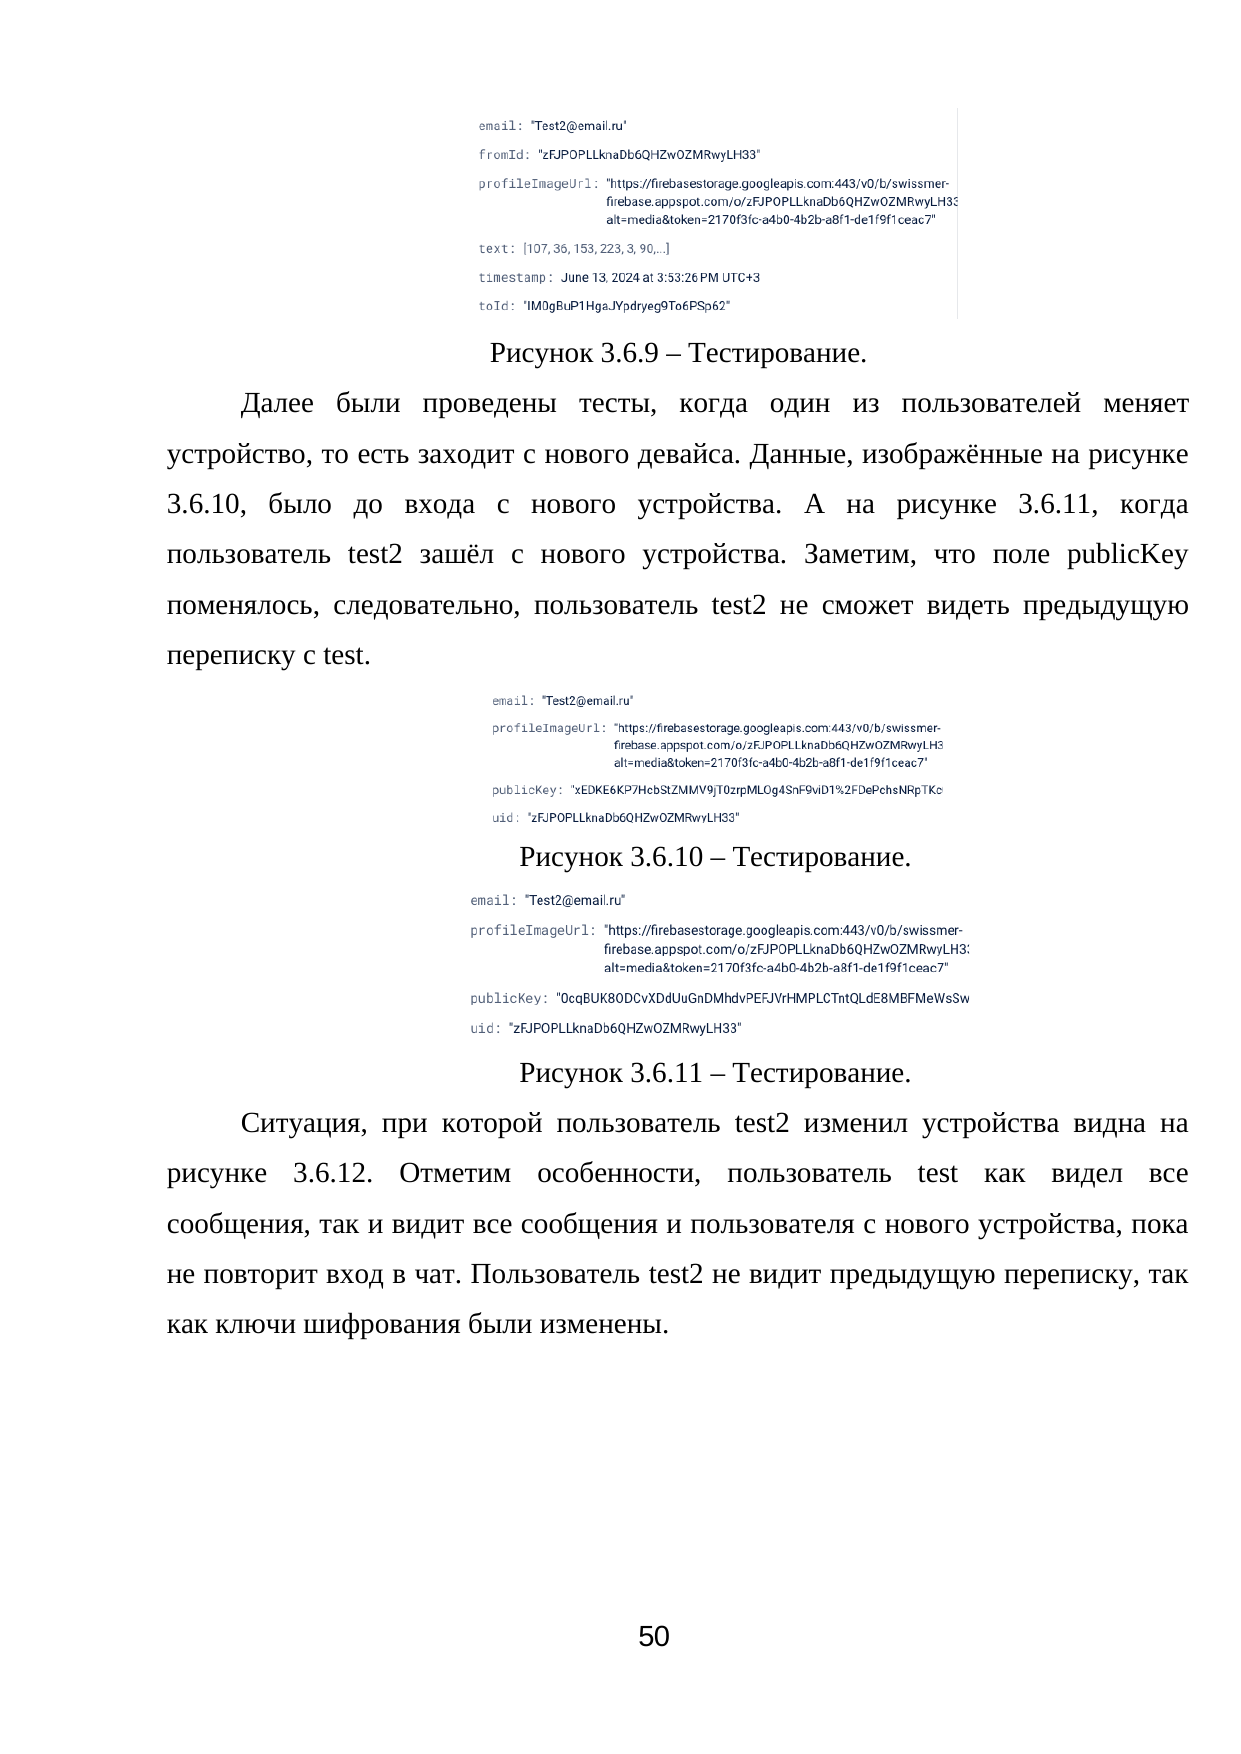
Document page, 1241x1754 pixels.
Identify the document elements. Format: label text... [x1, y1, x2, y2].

text Рисунок 3.6.10 – Тестирование. [167, 839, 1190, 873]
text Рисунок 3.6.11 – Тестирование. [167, 1055, 1190, 1088]
text Далее были проведены тесты, когда один из пользователей меняет устройство, то есть заходит с нового девайса. Данные, изображённые на рисунке 3.6.10, было до входа с нового устройства. А на рисунке 3.6.11, когда пользователь test2 зашёл с нового устройства. Заметим, что поле publicKey поменялось, следовательно, пользователь test2 не сможет видеть предыдущую переписку с test. [167, 386, 1190, 671]
picture [472, 108, 958, 319]
text Рисунок 3.6.9 – Тестирование. [167, 335, 1190, 369]
text Ситуация, при которой пользователь test2 изменил устройства видна на рисунке 3.6.12. Отметим особенности, пользователь test как видел все сообщения, так и видит все сообщения и пользователя с нового устройства, пока не повторит вход в чат. Пользователь test2 не видит предыдущую переписку, так как ключи шифрования были изменены. [167, 1105, 1190, 1340]
picture [488, 687, 943, 823]
picture [461, 890, 970, 1038]
